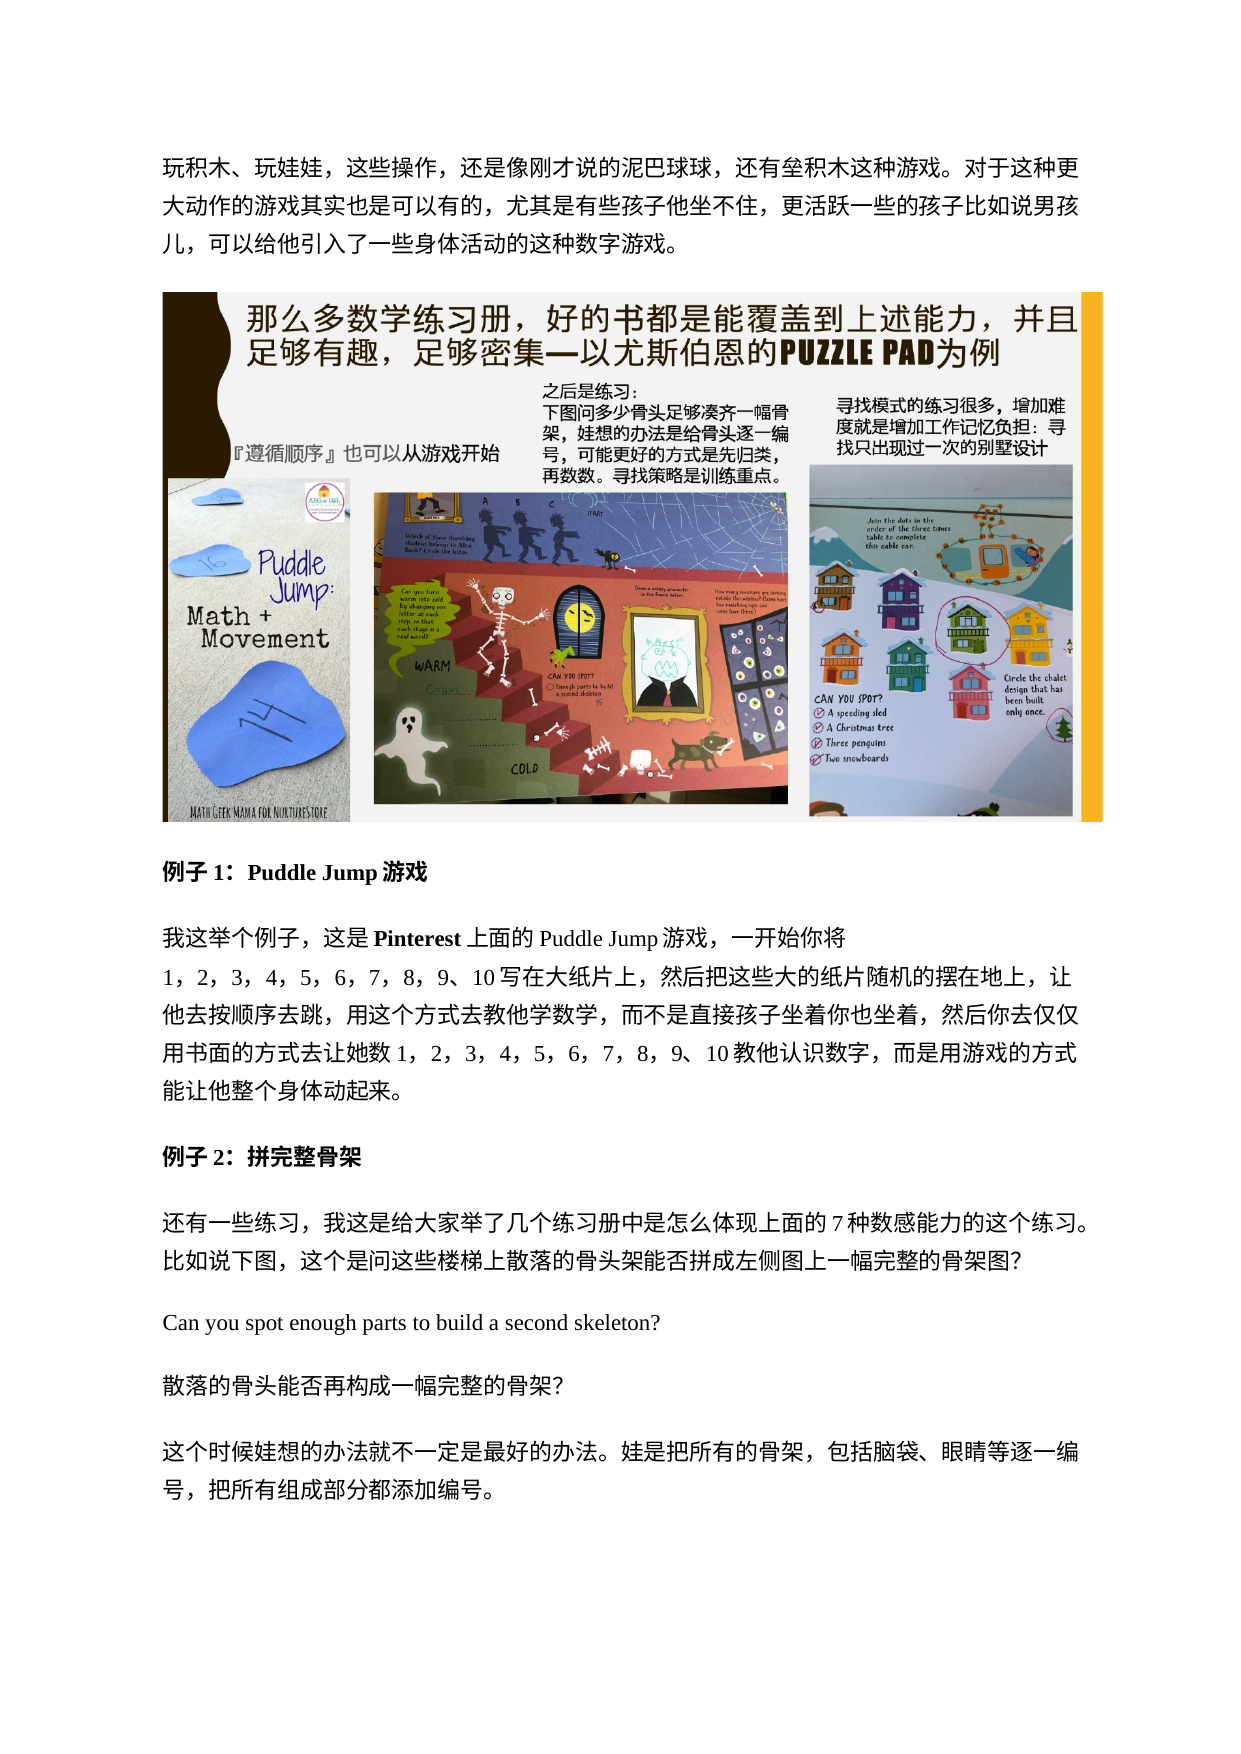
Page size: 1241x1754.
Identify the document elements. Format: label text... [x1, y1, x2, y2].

text 例子1：Puddle Jump游戏 [162, 854, 1090, 887]
text 玩积木、玩娃娃，这些操作，还是像刚才说的泥巴球球，还有垒积木这种游戏。对于这种更大动作的游戏其实也是可以有的，尤其是有些孩子他坐不住，更活跃一些的孩子比如说男孩儿，可以给他引入了一些身体活动的这种数字游戏。 [162, 150, 1090, 259]
text 例子2：拼完整骨架 [162, 1139, 1090, 1172]
text 还有一些练习，我这是给大家举了几个练习册中是怎么体现上面的7种数感能力的这个练习。比如说下图，这个是问这些楼梯上散落的骨头架能否拼成左侧图上一幅完整的骨架图？ [162, 1205, 1090, 1276]
text 这个时候娃想的办法就不一定是最好的办法。娃是把所有的骨架，包括脑袋、眼睛等逐一编号，把所有组成部分都添加编号。 [162, 1434, 1090, 1505]
text 散落的骨头能否再构成一幅完整的骨架？ [162, 1368, 1090, 1401]
text Can you spot enough parts to build a second skeleton? [162, 1309, 1090, 1336]
text 我这举个例子，这是Pinterest上面的Puddle Jump游戏，一开始你将1，2，3，4，5，6，7，8，9、10写在大纸片上，然后把这些大的纸片随机的摆在地上，让他去按顺序去跳，用这个方式去教他学数学，而不是直接孩子坐着你也坐着，然后你去仅仅用书面的方式去让她数1，2，3，4，5，6，7，8，9、10教他认识数字，而是用游戏的方式能让他整个身体动起来。 [162, 920, 1090, 1106]
picture [162, 292, 1103, 822]
